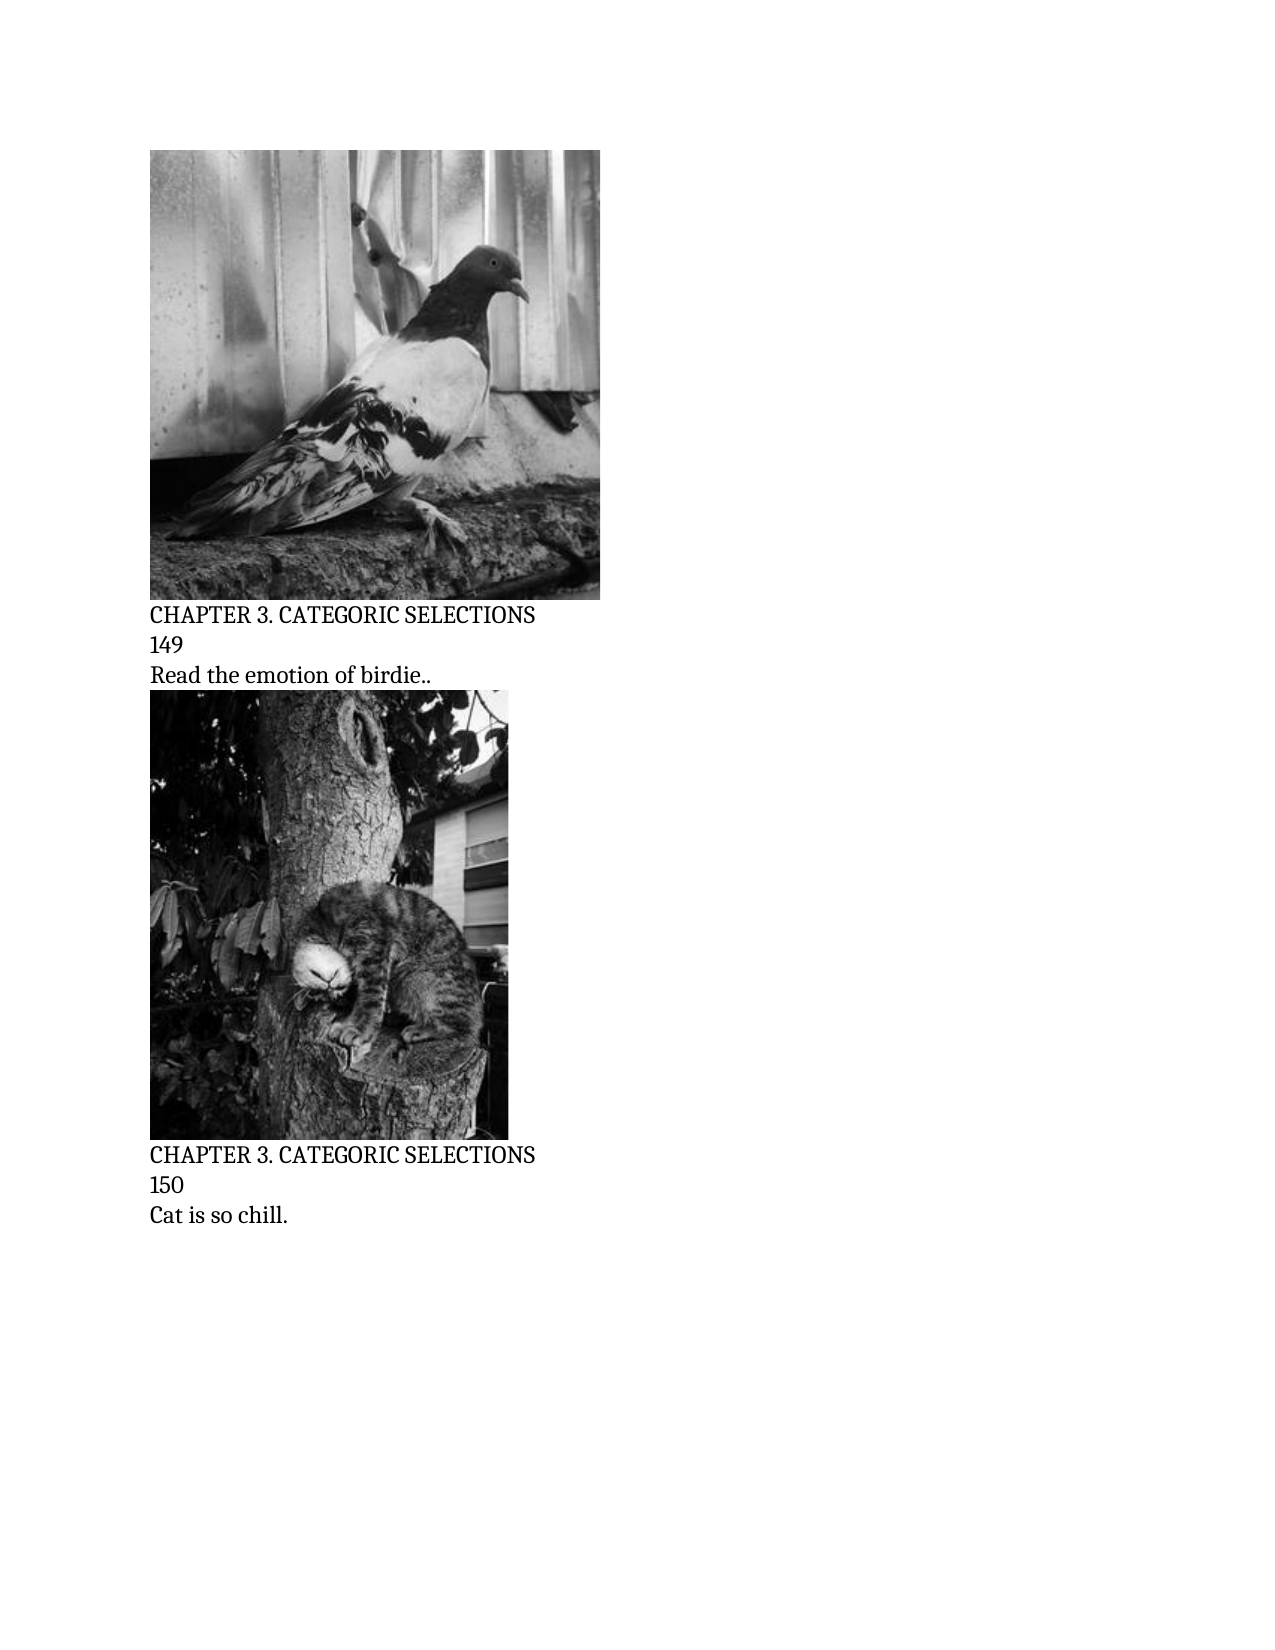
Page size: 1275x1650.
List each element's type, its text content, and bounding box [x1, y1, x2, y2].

picture [150, 150, 600, 600]
text CHAPTER 3. CATEGORIC SELECTIONS [150, 1140, 1125, 1170]
text 150 [150, 1170, 1125, 1200]
text 149 [150, 630, 1125, 660]
text CHAPTER 3. CATEGORIC SELECTIONS [150, 600, 1125, 630]
text Cat is so chill. [150, 1200, 1125, 1230]
text Read the emotion of birdie.. [150, 660, 1125, 690]
picture [150, 690, 509, 1140]
